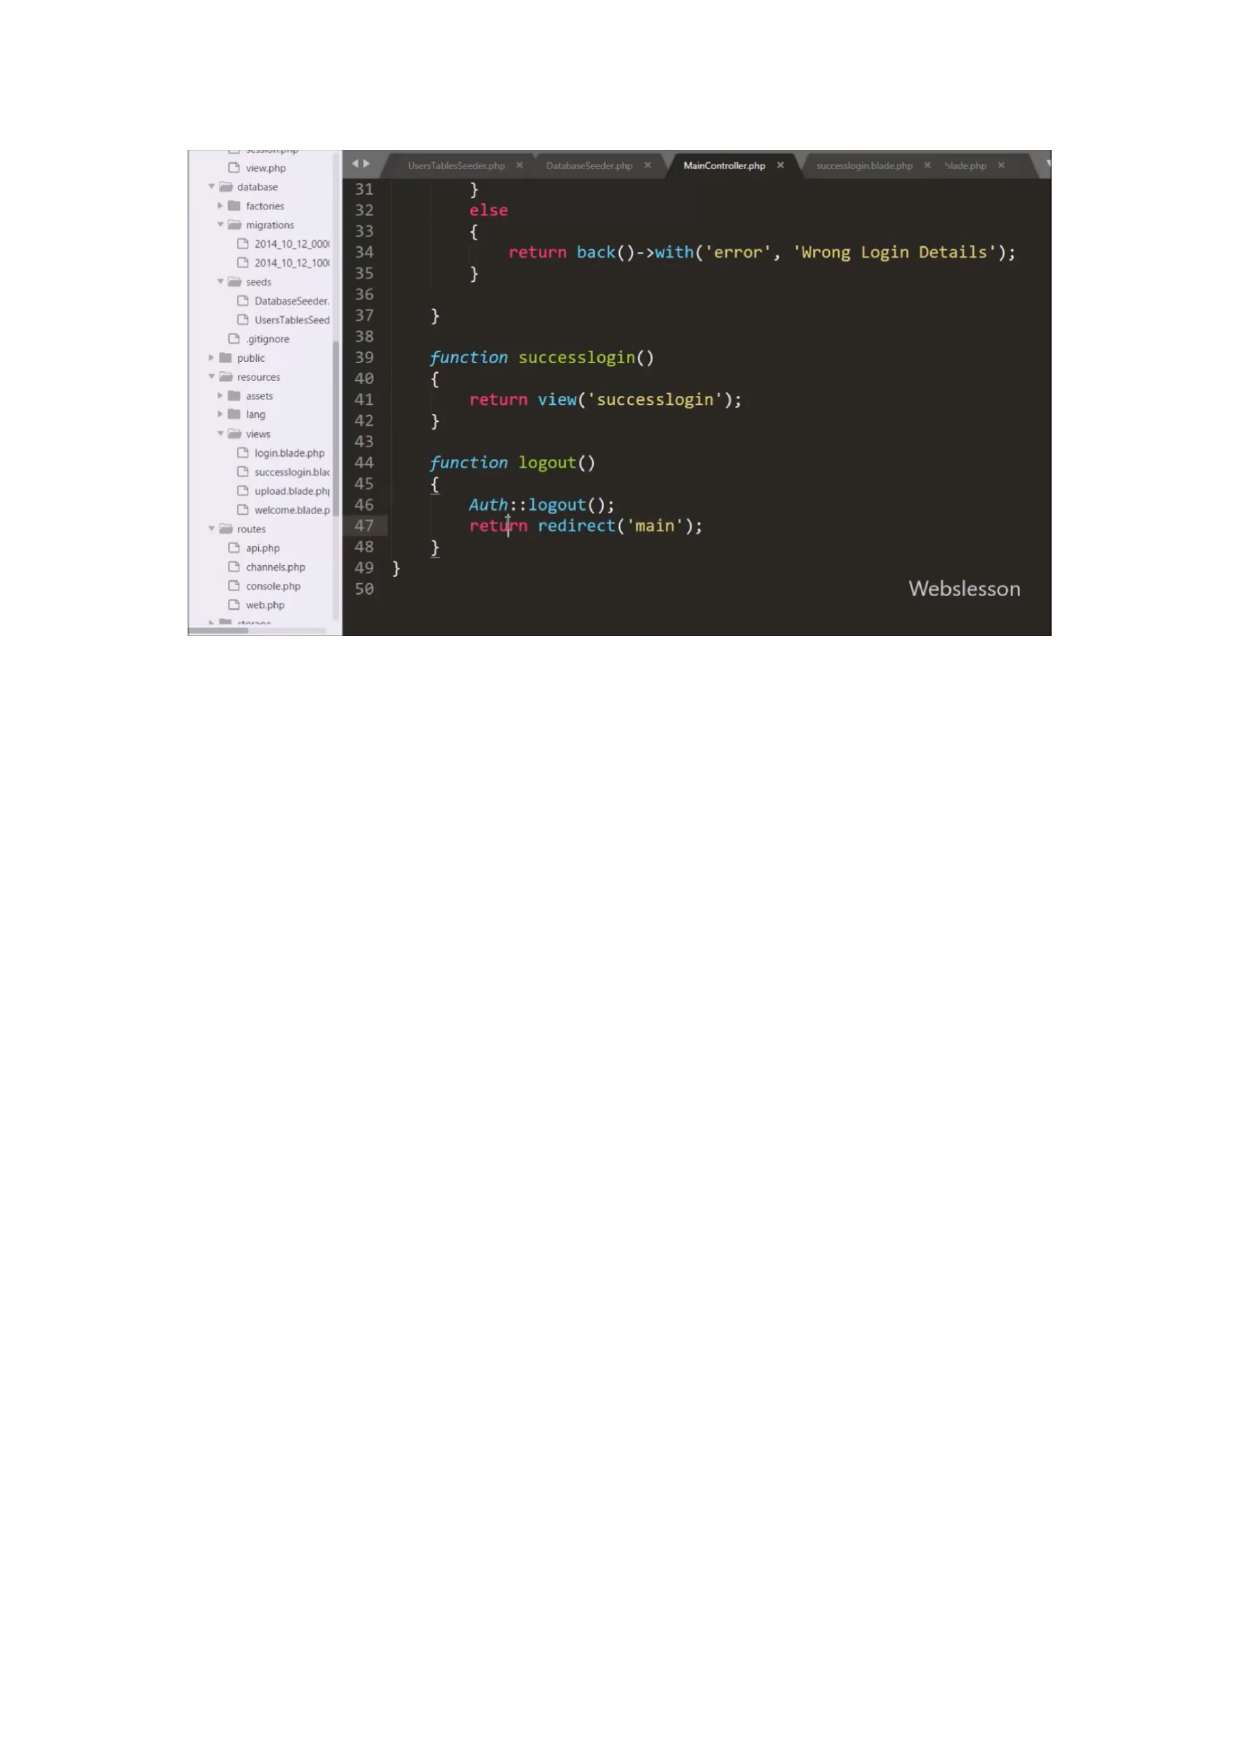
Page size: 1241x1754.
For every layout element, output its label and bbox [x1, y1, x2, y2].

picture [187, 150, 1052, 636]
